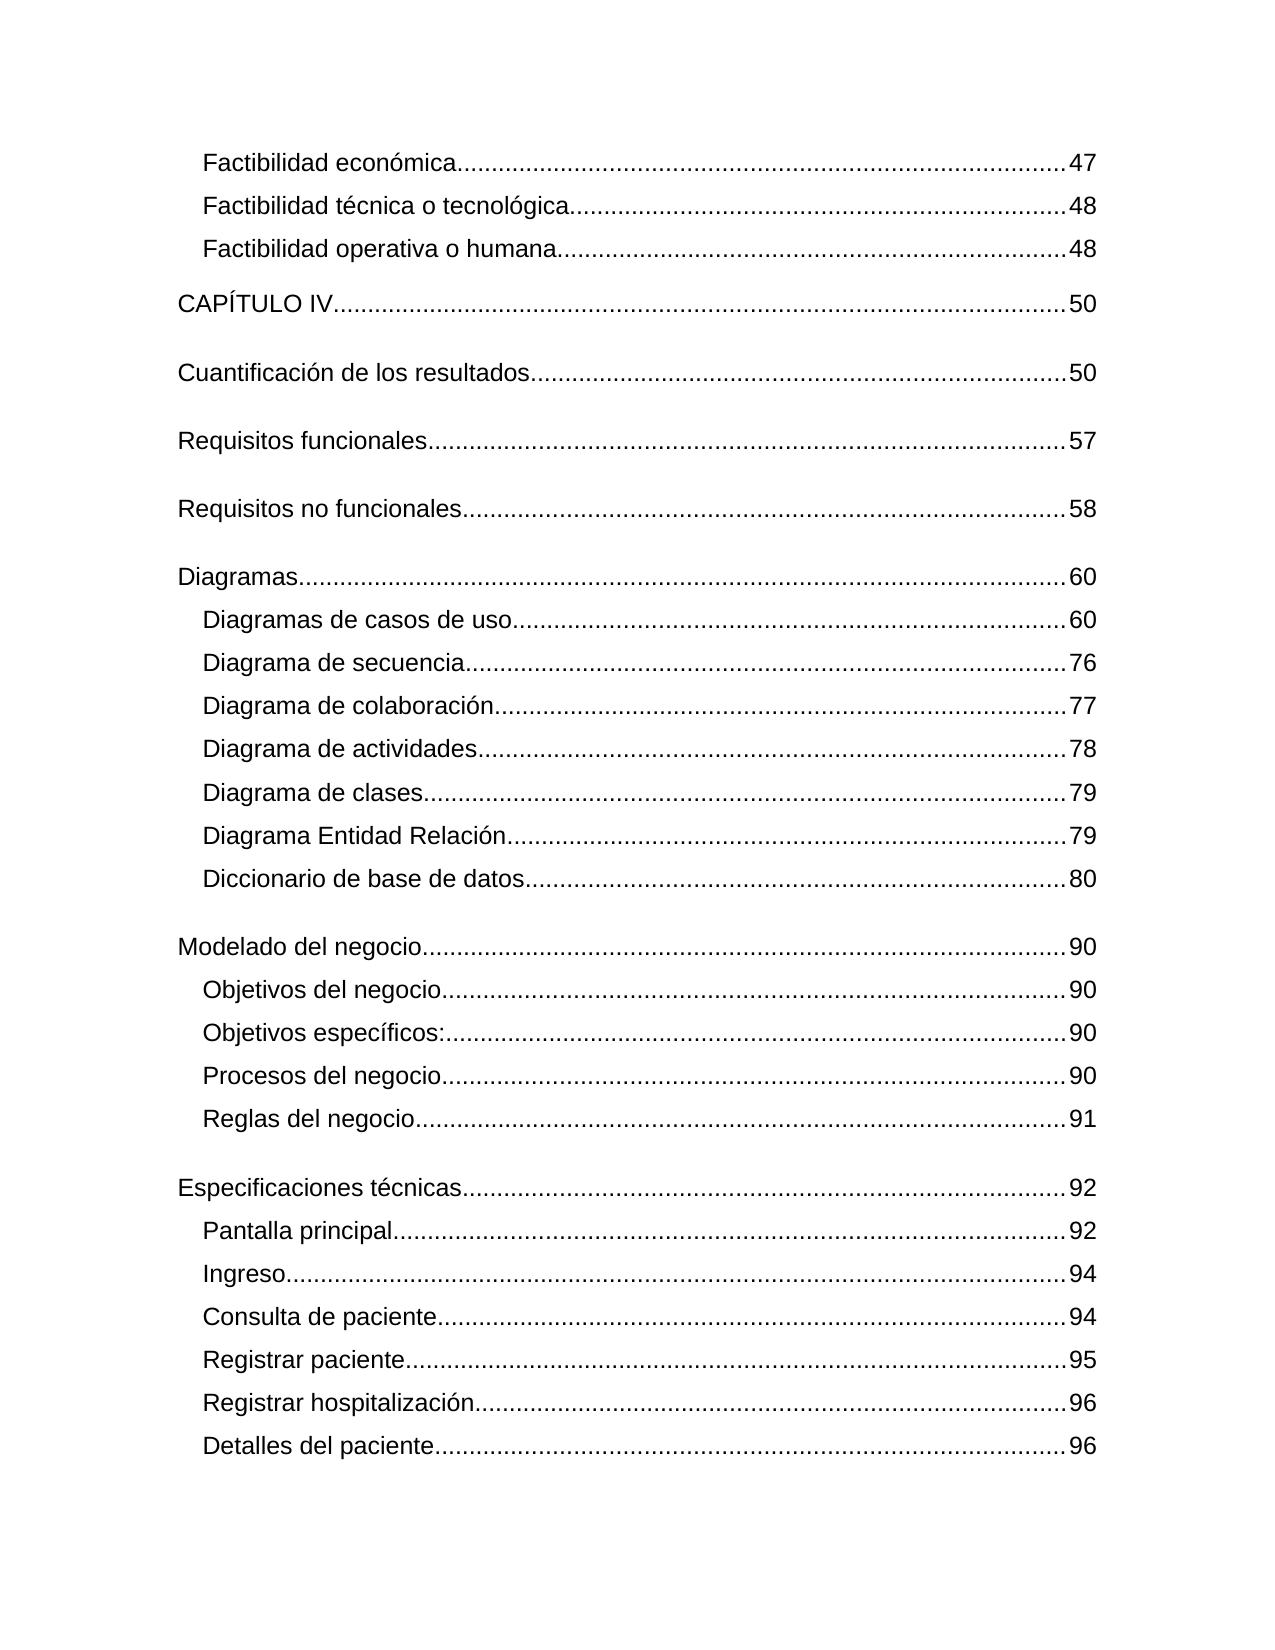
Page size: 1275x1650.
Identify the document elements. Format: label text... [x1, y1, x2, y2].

text Consulta de paciente 94 [202, 1302, 1098, 1331]
text Requisitos no funcionales 58 [177, 494, 1098, 523]
text Especificaciones técnicas 92 [177, 1173, 1098, 1201]
text Objetivos específicos: 90 [202, 1018, 1098, 1047]
text Registrar paciente 95 [202, 1345, 1098, 1374]
text Factibilidad técnica o tecnológica 48 [202, 191, 1098, 219]
text CAPÍTULO IV 50 [177, 289, 1098, 318]
text Diagrama de secuencia 76 [202, 648, 1098, 677]
text Detalles del paciente 96 [202, 1431, 1098, 1460]
text Cuantificación de los resultados 50 [177, 358, 1098, 386]
text Diagrama de clases 79 [202, 778, 1098, 806]
text Diccionario de base de datos 80 [202, 864, 1098, 893]
text Factibilidad económica 47 [202, 148, 1098, 176]
text Diagrama de actividades 78 [202, 734, 1098, 763]
text Procesos del negocio 90 [202, 1061, 1098, 1090]
text Modelado del negocio 90 [177, 932, 1098, 961]
text Reglas del negocio 91 [202, 1104, 1098, 1133]
text Diagramas 60 [177, 562, 1098, 591]
text Ingreso 94 [202, 1259, 1098, 1288]
text Diagrama Entidad Relación 79 [202, 821, 1098, 849]
text Diagrama de colaboración 77 [202, 691, 1098, 720]
text Objetivos del negocio 90 [202, 975, 1098, 1004]
text Factibilidad operativa o humana 48 [202, 234, 1098, 263]
text Pantalla principal 92 [202, 1216, 1098, 1244]
text Requisitos funcionales 57 [177, 426, 1098, 454]
text Registrar hospitalización 96 [202, 1388, 1098, 1417]
text Diagramas de casos de uso 60 [202, 605, 1098, 634]
